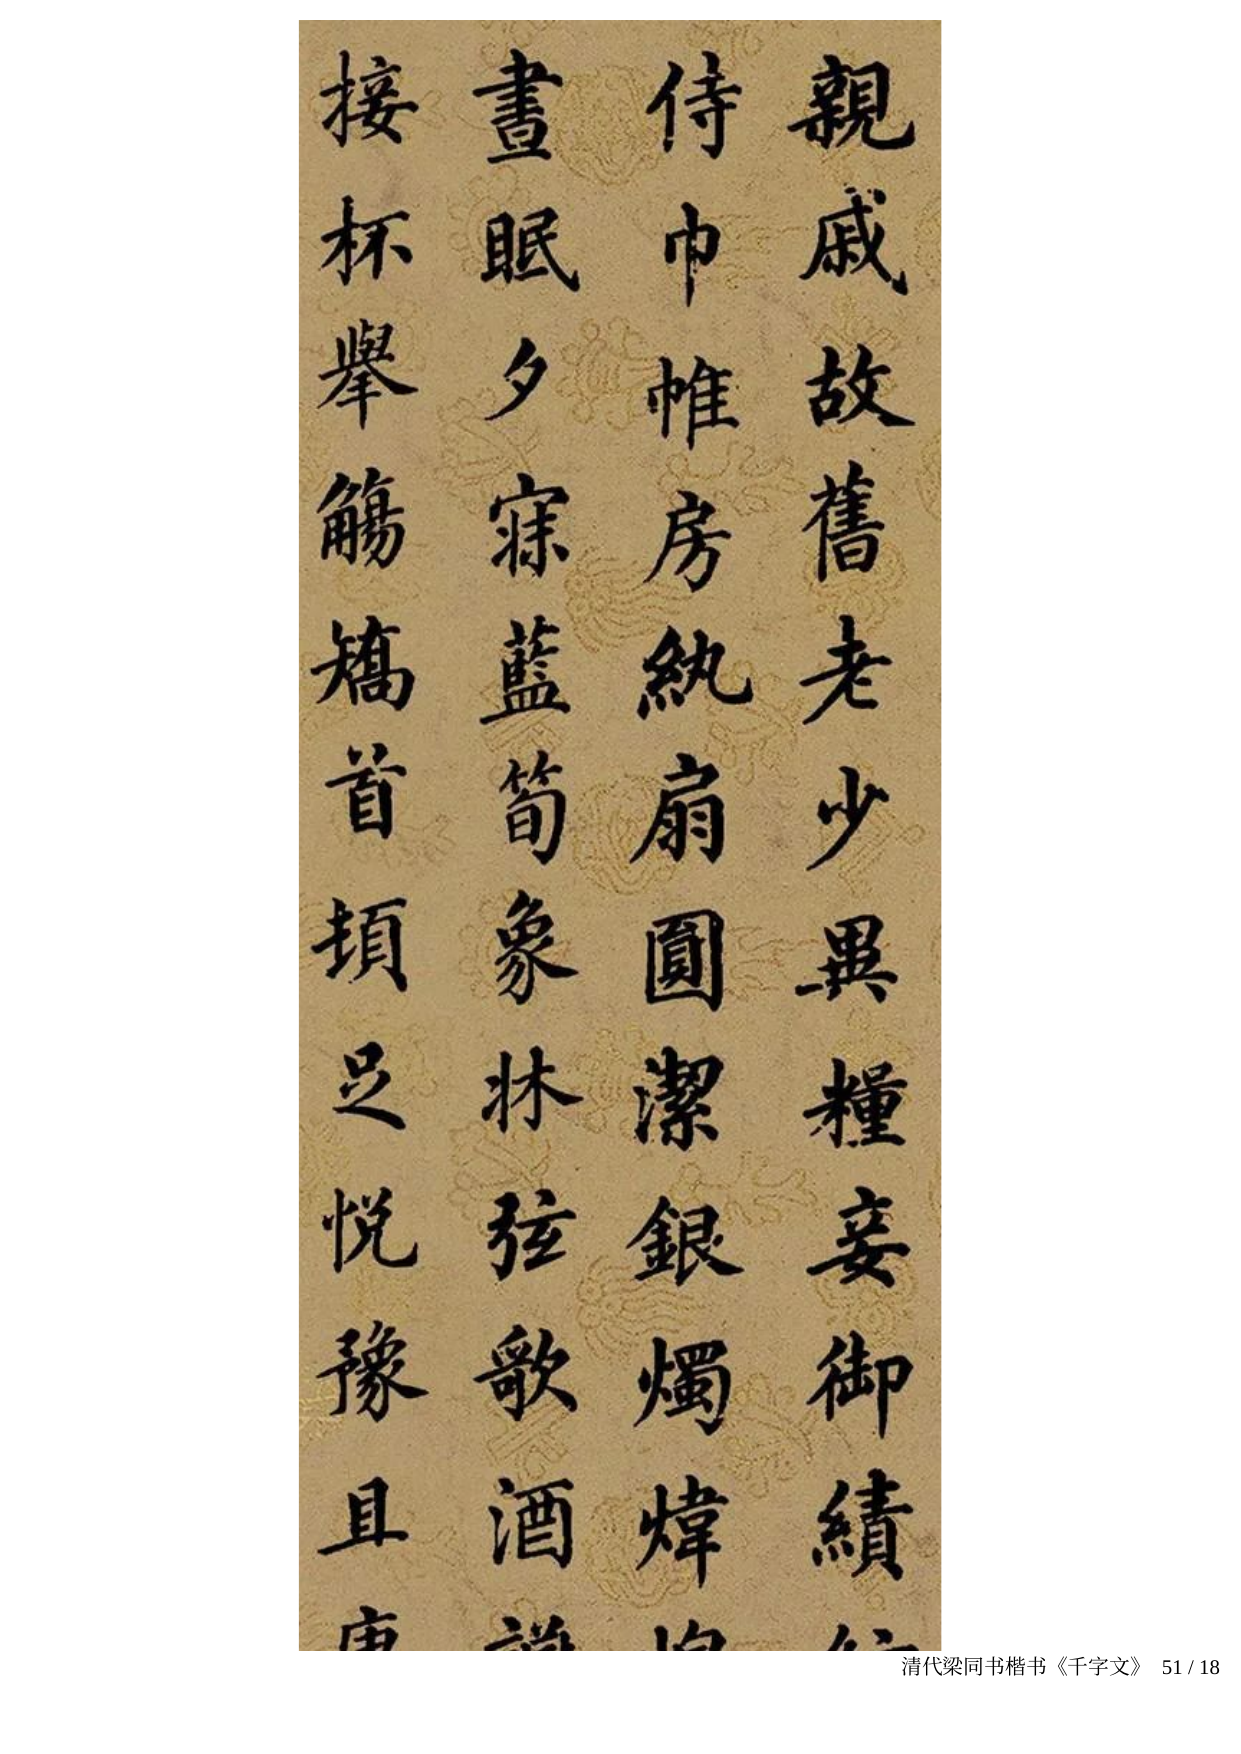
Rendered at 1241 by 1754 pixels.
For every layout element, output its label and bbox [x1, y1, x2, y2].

picture [298, 20, 942, 1651]
